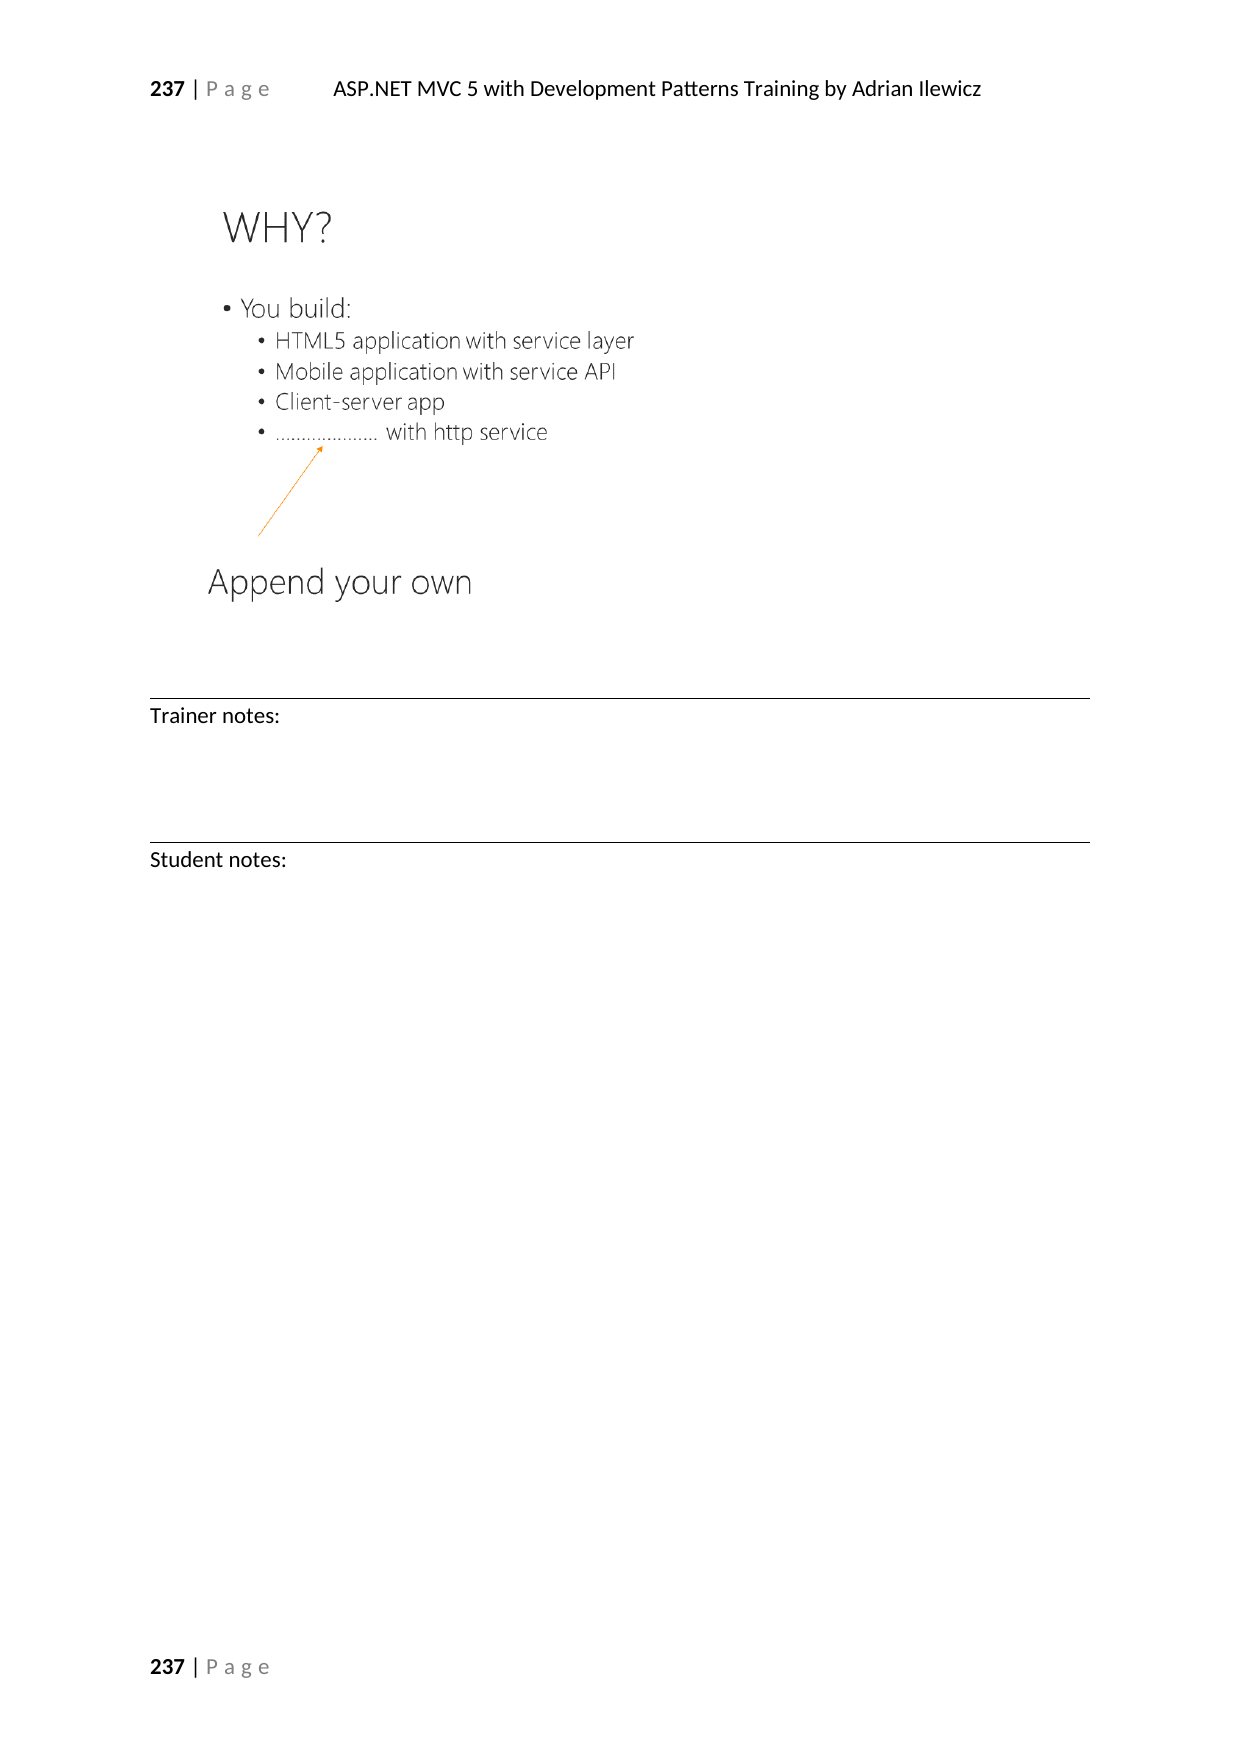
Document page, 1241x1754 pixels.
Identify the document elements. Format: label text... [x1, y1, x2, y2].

text Student notes: [150, 843, 1090, 873]
text Trainer notes: [150, 699, 1090, 729]
picture [150, 149, 1091, 679]
